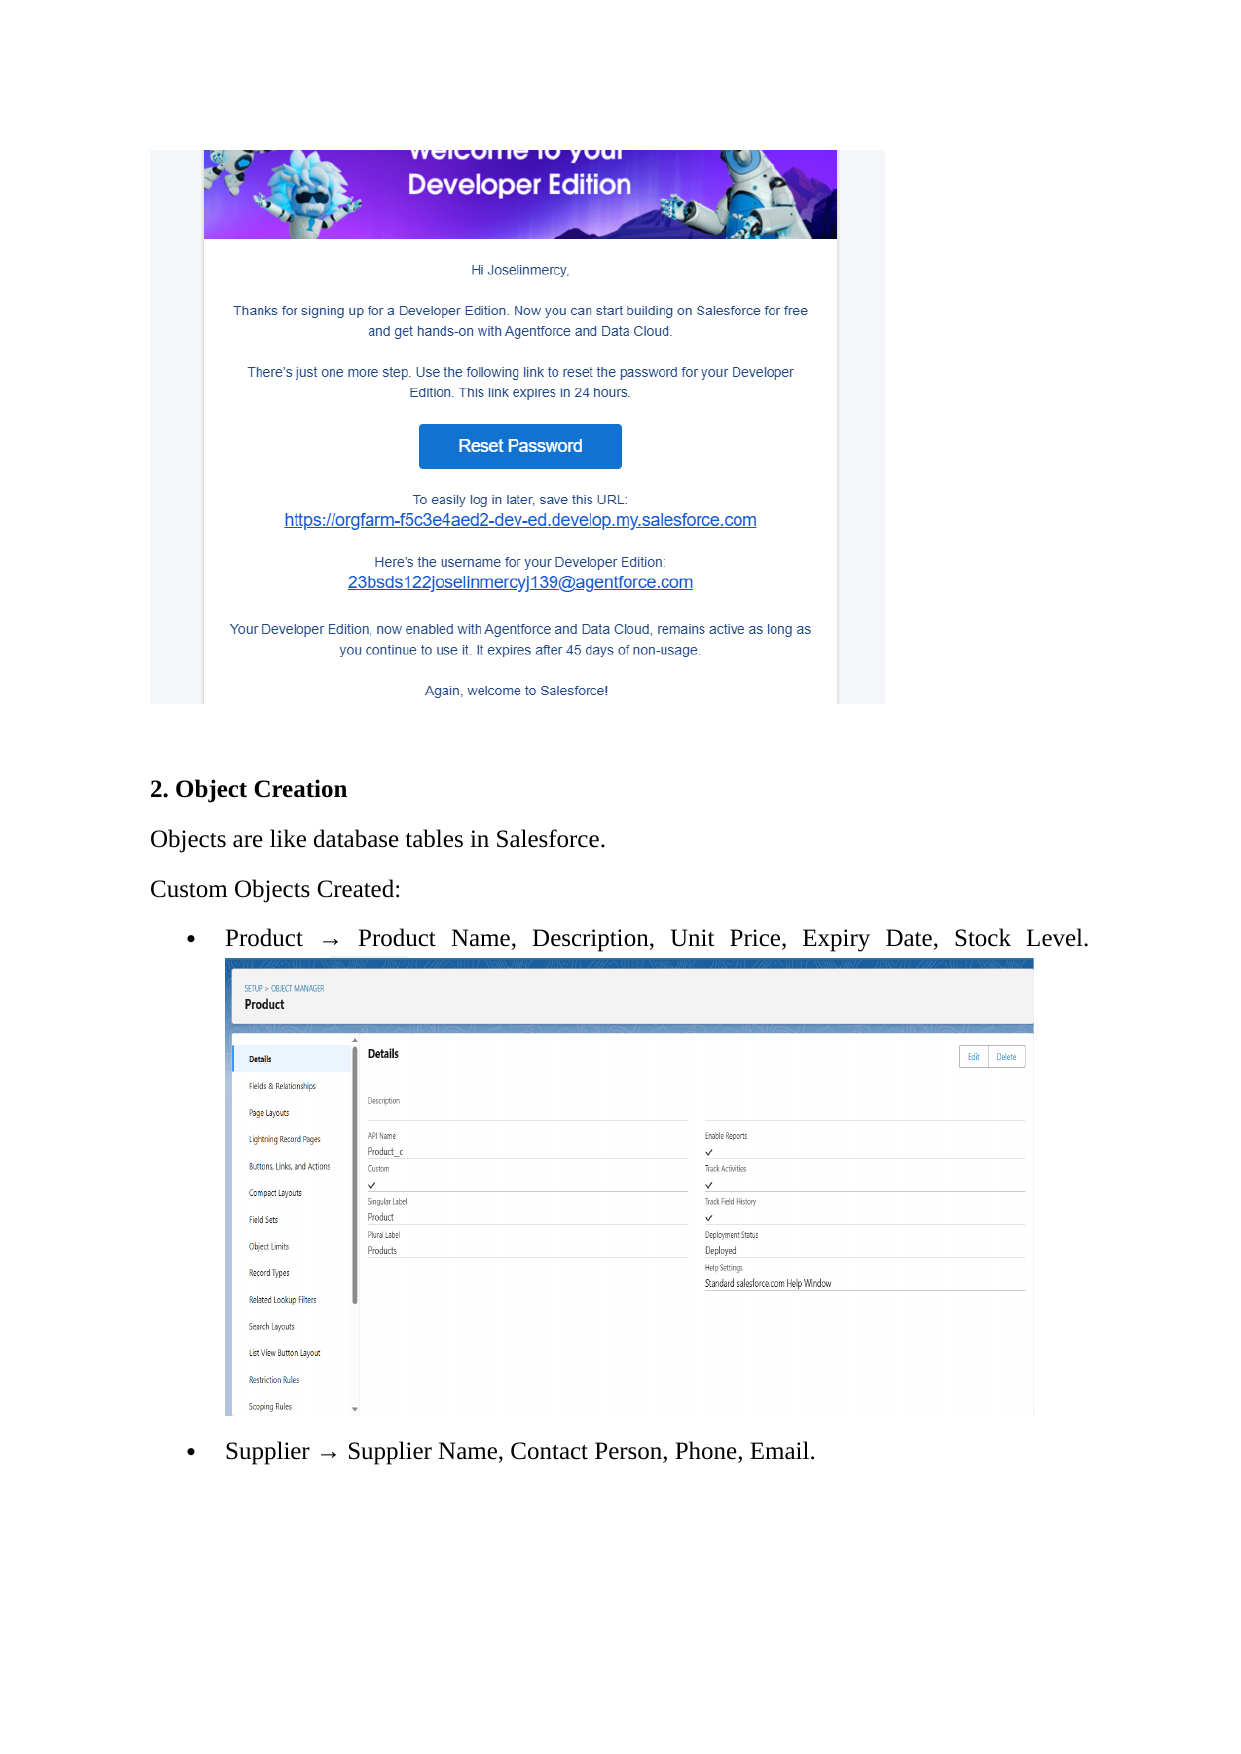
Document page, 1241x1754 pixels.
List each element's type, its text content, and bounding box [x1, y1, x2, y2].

picture [150, 150, 885, 704]
picture [225, 956, 1034, 1416]
text Custom Objects Created: [150, 874, 1090, 902]
list Supplier → Supplier Name, Contact Person, Phone, Email. [187, 1436, 1090, 1465]
text 2. Object Creation [150, 774, 1090, 803]
text Objects are like database tables in Salesforce. [150, 824, 1090, 853]
